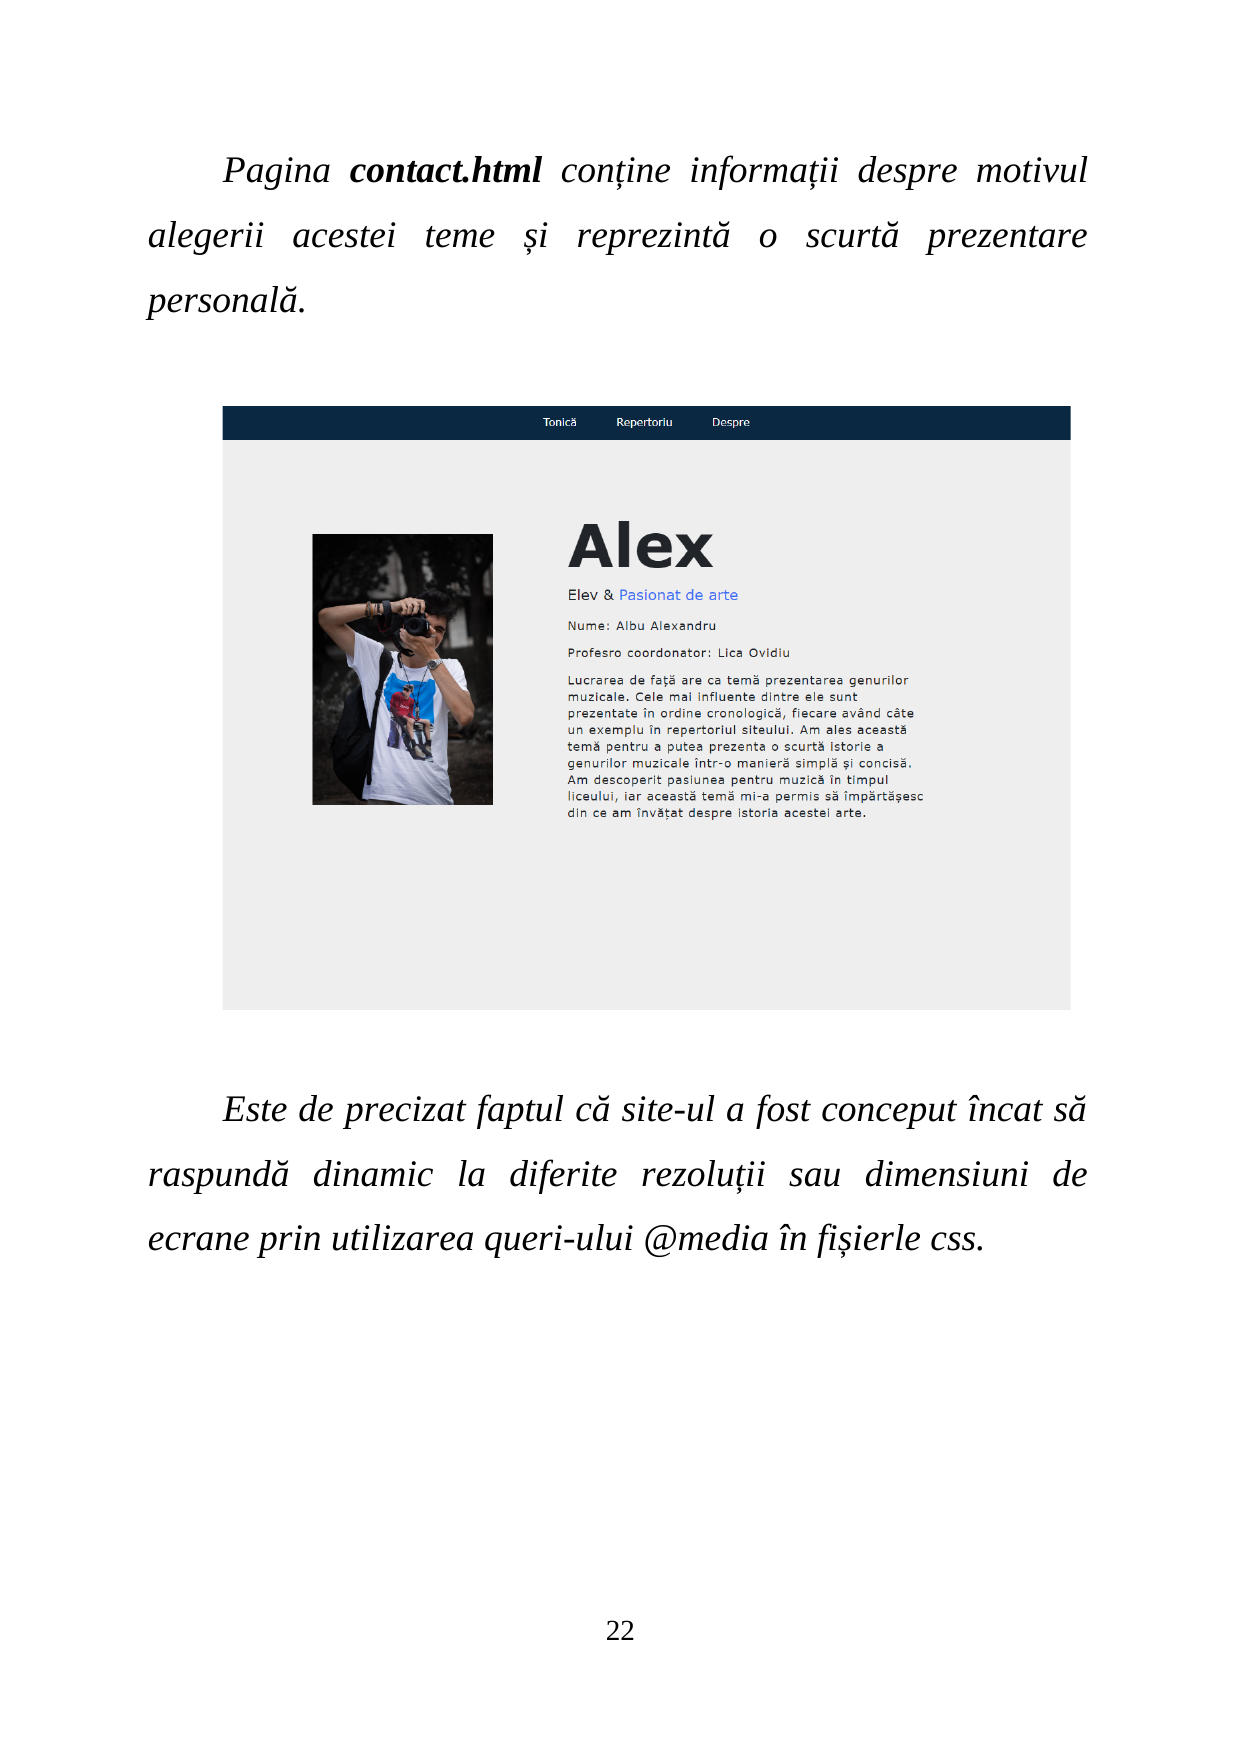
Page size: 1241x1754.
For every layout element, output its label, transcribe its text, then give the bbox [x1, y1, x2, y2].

picture [222, 406, 1071, 1010]
text Pagina contact.html conține informații despre motivul alegerii acestei teme și reprezintă o scurtă prezentare personală. [148, 148, 1092, 320]
text Este de precizat faptul că site-ul a fost conceput încat să raspundă dinamic la diferite rezoluții sau dimensiuni de ecrane prin utilizarea queri-ului @media în fișierle css. [148, 1086, 1092, 1259]
